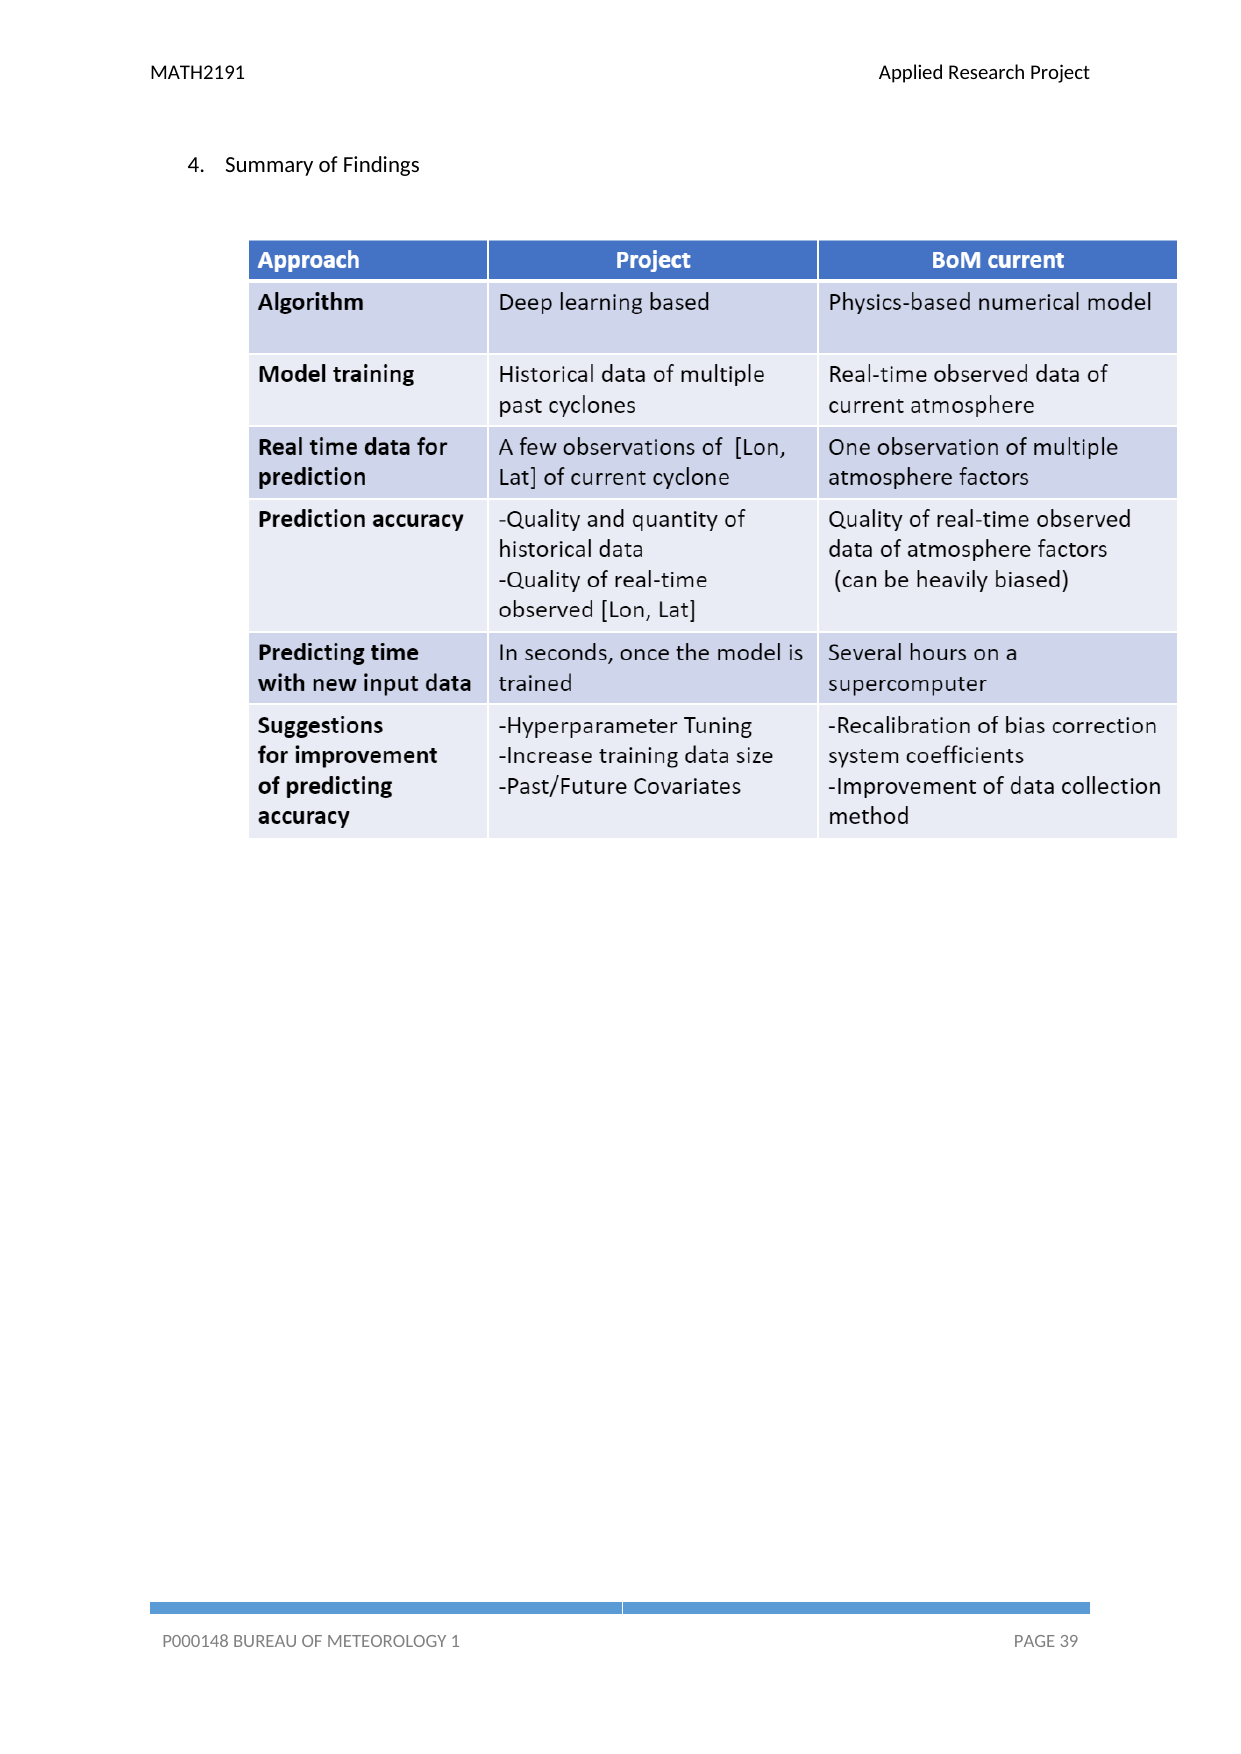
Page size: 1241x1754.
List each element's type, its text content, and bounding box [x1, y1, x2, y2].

list Summary of Findings [187, 150, 1090, 178]
